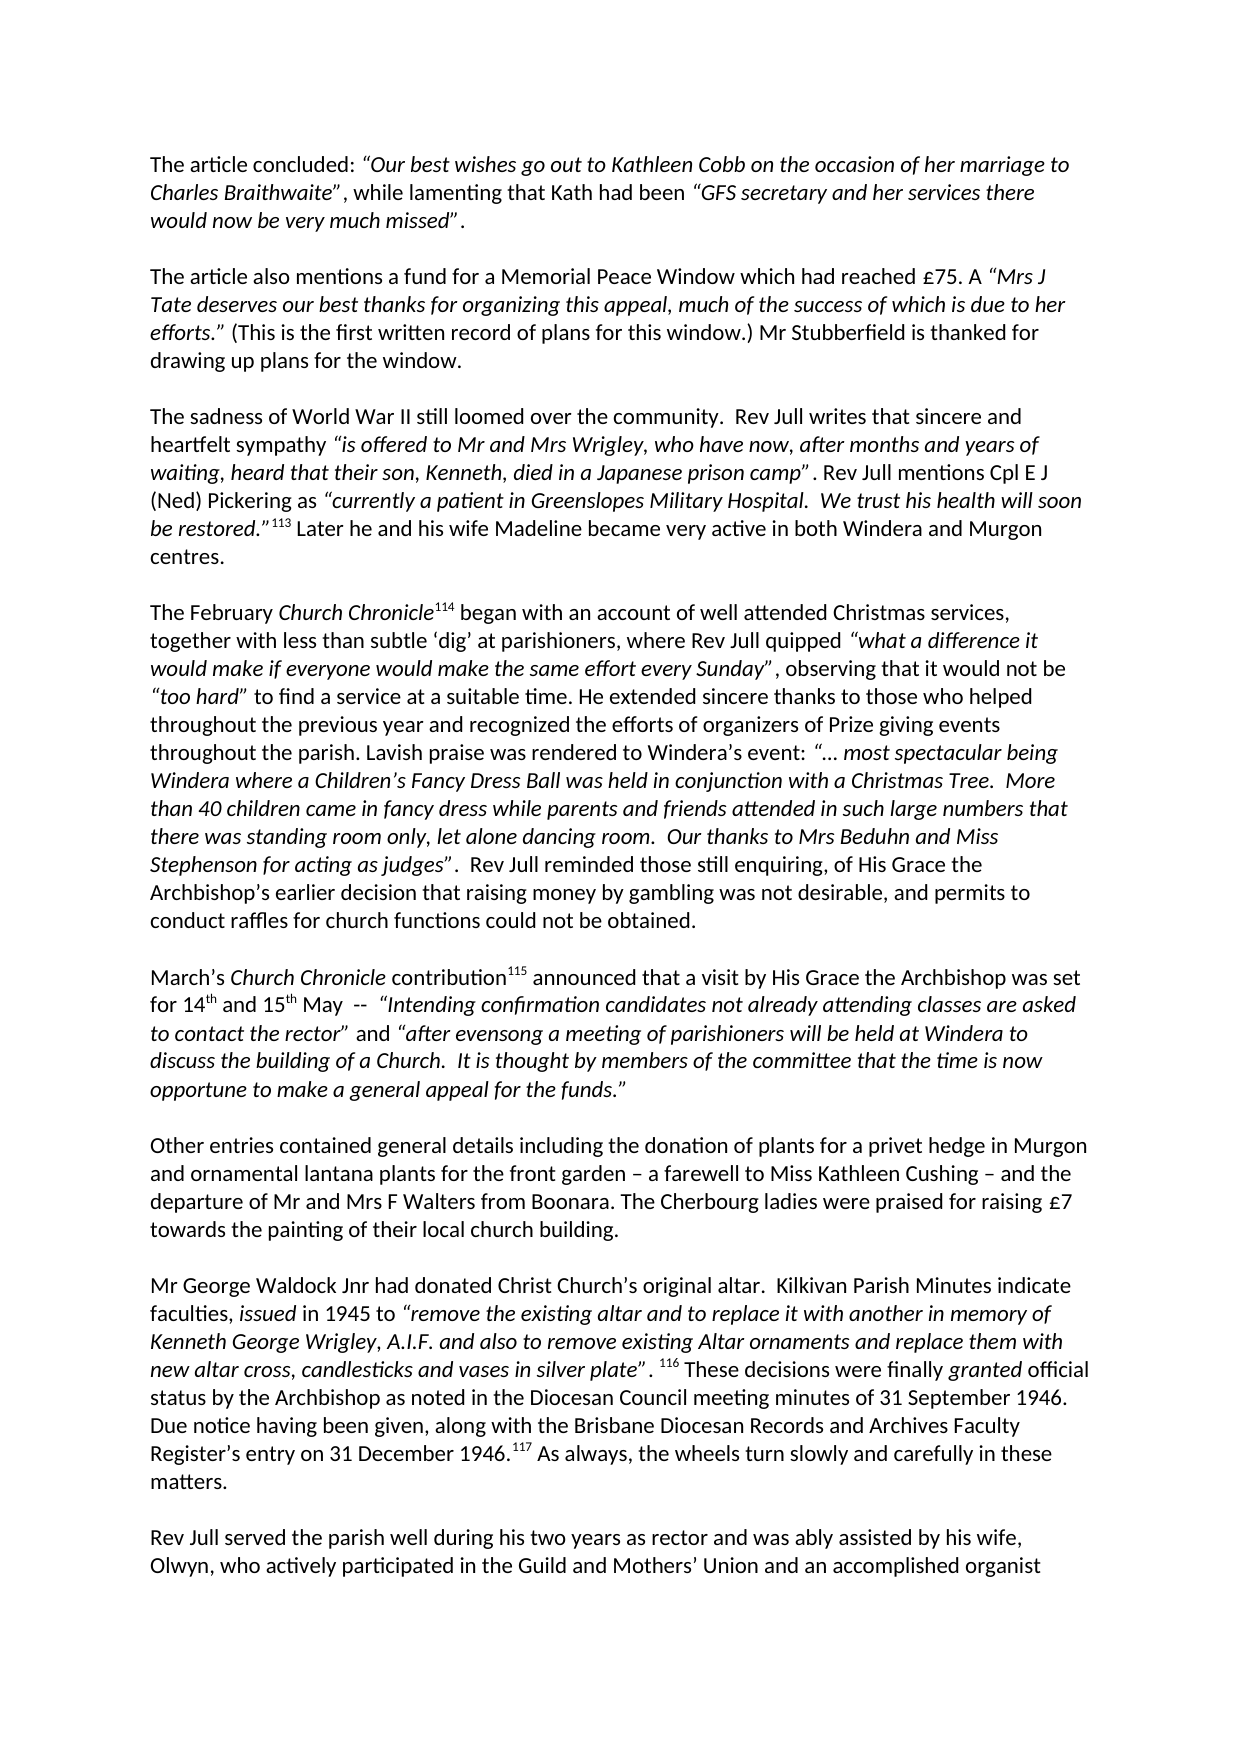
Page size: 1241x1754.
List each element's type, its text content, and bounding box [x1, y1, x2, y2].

text The sadness of World War II still loomed over the community. Rev Jull writes that sincere and heartfelt sympathy “is offered to Mr and Mrs Wrigley, who have now, after months and years of waiting, heard that their son, Kenneth, died in a Japanese prison camp”. Rev Jull mentions Cpl E J (Ned) Pickering as “currently a patient in Greenslopes Military Hospital. We trust his health will soon be restored.” Later he and his wife Madeline became very active in both Windera and Murgon centres. [150, 402, 1090, 570]
text The article also mentions a fund for a Memorial Peace Window which had reached £75. A “Mrs J Tate deserves our best thanks for organizing this appeal, much of the success of which is due to her efforts.” (This is the first written record of plans for this window.) Mr Stubberfield is thanked for drawing up plans for the window. [150, 262, 1090, 374]
text Other entries contained general details including the donation of plants for a privet hedge in Murgon and ornamental lantana plants for the front garden – a farewell to Miss Kathleen Cushing – and the departure of Mr and Mrs F Walters from Boonara. The Cherbourg ladies were praised for raising £7 towards the painting of their local church building. [150, 1131, 1090, 1243]
text March’s Church Chronicle contribution announced that a visit by His Grace the Archbishop was set for 14th and 15th May -- “Intending confirmation candidates not already attending classes are asked to contact the rector” and “after evensong a meeting of parishioners will be held at Windera to discuss the building of a Church. It is thought by members of the committee that the time is now opportune to make a general appeal for the funds.” [150, 963, 1090, 1103]
text The article concluded: “Our best wishes go out to Kathleen Cobb on the occasion of her marriage to Charles Braithwaite”, while lamenting that Kath had been “GFS secretary and her services there would now be very much missed”. [150, 150, 1090, 234]
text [150, 1523, 1090, 1579]
text The February Church Chronicle began with an account of well attended Christmas services, together with less than subtle ‘dig’ at parishioners, where Rev Jull quipped “what a difference it would make if everyone would make the same effort every Sunday”, observing that it would not be “too hard” to find a service at a suitable time. He extended sincere thanks to those who helped throughout the previous year and recognized the efforts of organizers of Prize giving events throughout the parish. Lavish praise was rendered to Windera’s event: “… most spectacular being Windera where a Children’s Fancy Dress Ball was held in conjunction with a Christmas Tree. More than 40 children came in fancy dress while parents and friends attended in such large numbers that there was standing room only, let alone dancing room. Our thanks to Mrs Beduhn and Miss Stephenson for acting as judges”. Rev Jull reminded those still enquiring, of His Grace the Archbishop’s earlier decision that raising money by gambling was not desirable, and permits to conduct raffles for church functions could not be obtained. [150, 598, 1090, 934]
text Mr George Waldock Jnr had donated Christ Church’s original altar. Kilkivan Parish Minutes indicate faculties, issued in 1945 to “remove the existing altar and to replace it with another in memory of Kenneth George Wrigley, A.I.F. and also to remove existing Altar ornaments and replace them with new altar cross, candlesticks and vases in silver plate”. These decisions were finally granted official status by the Archbishop as noted in the Diocesan Council meeting minutes of 31 September 1946. Due notice having been given, along with the Brisbane Diocesan Records and Archives Faculty Register’s entry on 31 December 1946. As always, the wheels turn slowly and carefully in these matters. [150, 1271, 1090, 1495]
